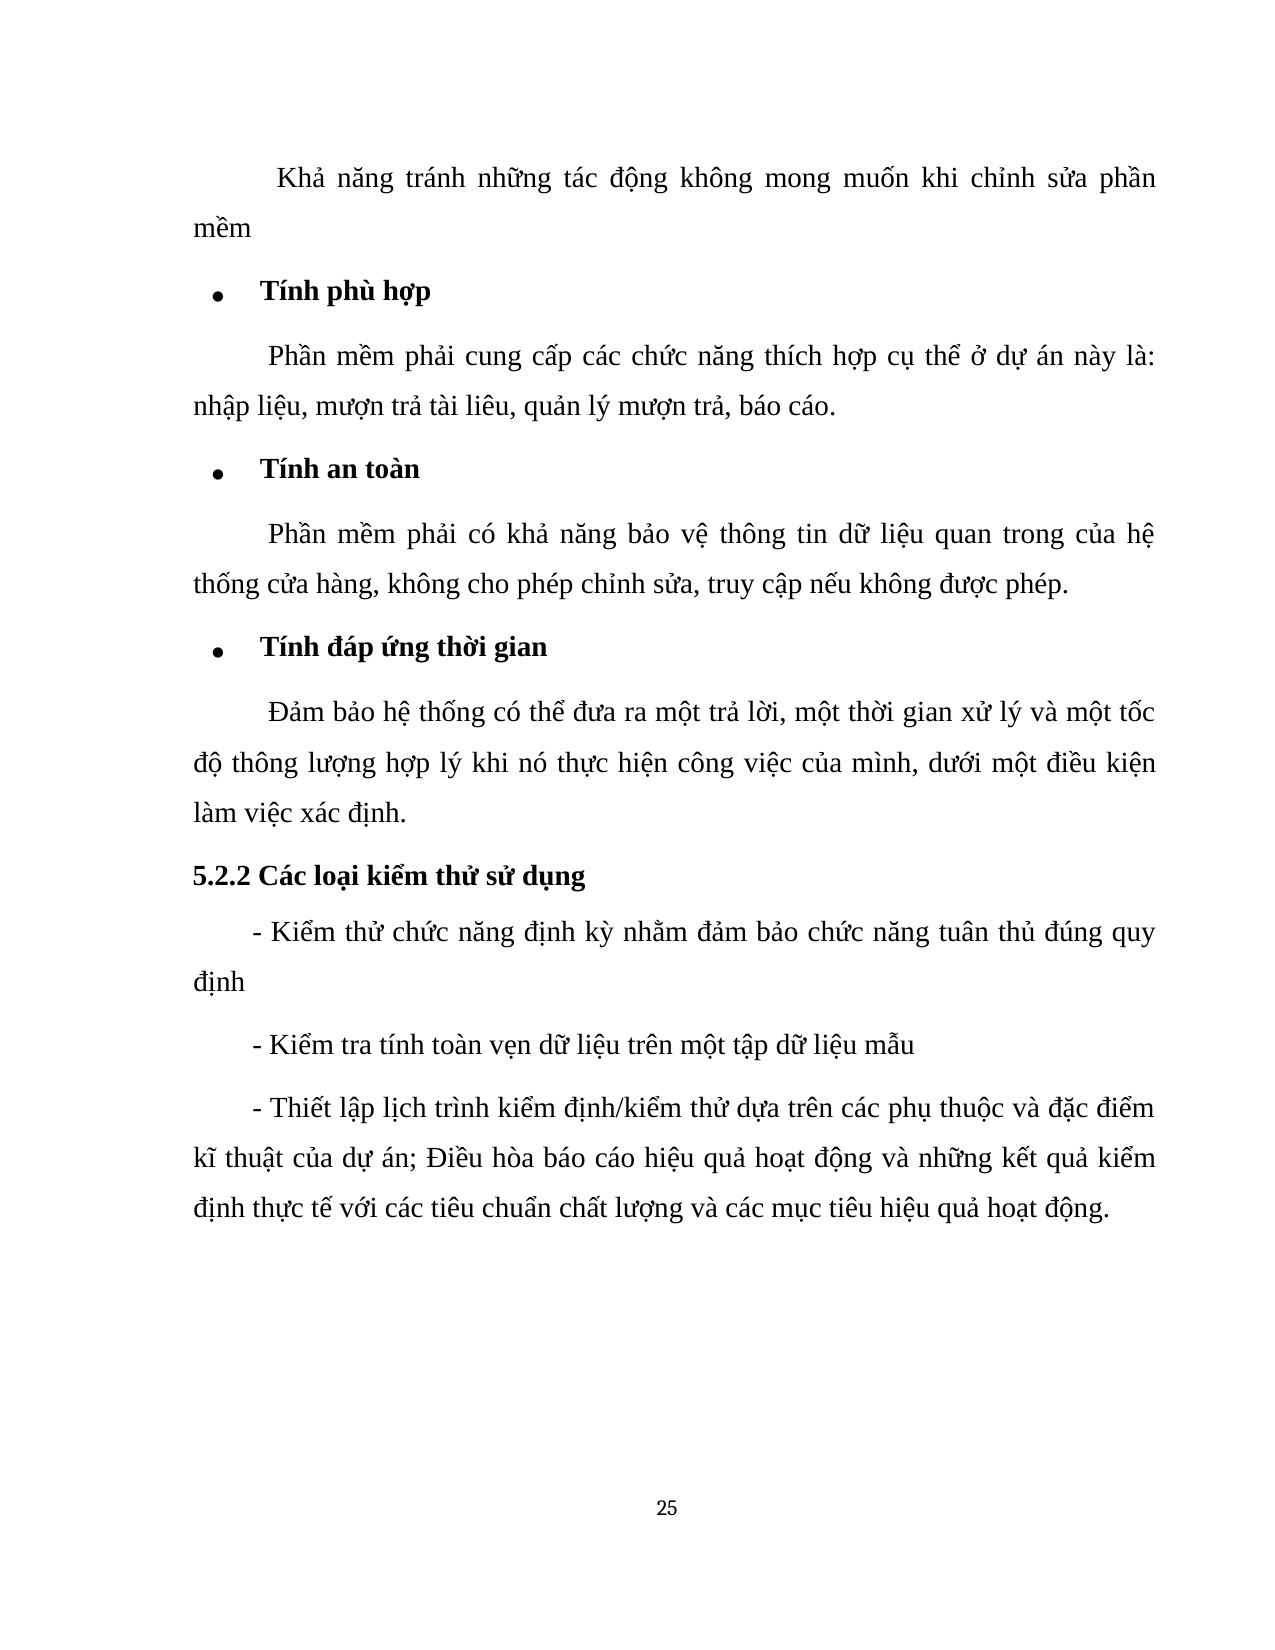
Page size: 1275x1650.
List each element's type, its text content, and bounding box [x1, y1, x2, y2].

list Tính phù hợp [193, 273, 1157, 308]
text Khả năng tránh những tác động không mong muốn khi chỉnh sửa phần mềm [193, 160, 1157, 244]
text - Thiết lập lịch trình kiểm định/kiểm thử dựa trên các phụ thuộc và đặc điểm kĩ thuật của dự án; Điều hòa báo cáo hiệu quả hoạt động và những kết quả kiểm định thực tế với các tiêu chuẩn chất lượng và các mục tiêu hiệu quả hoạt động. [193, 1090, 1157, 1224]
subtitle 5.2.2 Các loại kiểm thử sử dụng [192, 858, 1157, 891]
list Tính an toàn [193, 451, 1157, 486]
text Phần mềm phải cung cấp các chức năng thích hợp cụ thể ở dự án này là: nhập liệu, mượn trả tài liêu, quản lý mượn trả, báo cáo. [193, 338, 1157, 422]
text Phần mềm phải có khả năng bảo vệ thông tin dữ liệu quan trong của hệ thống cửa hàng, không cho phép chỉnh sửa, truy cập nếu không được phép. [193, 516, 1157, 600]
list Tính đáp ứng thời gian [193, 629, 1157, 664]
text Đảm bảo hệ thống có thể đưa ra một trả lời, một thời gian xử lý và một tốc độ thông lượng hợp lý khi nó thực hiện công việc của mình, dưới một điều kiện làm việc xác định. [193, 694, 1157, 829]
text - Kiểm thử chức năng định kỳ nhằm đảm bảo chức năng tuân thủ đúng quy định [193, 914, 1157, 998]
text - Kiểm tra tính toàn vẹn dữ liệu trên một tập dữ liệu mẫu [193, 1027, 1157, 1061]
